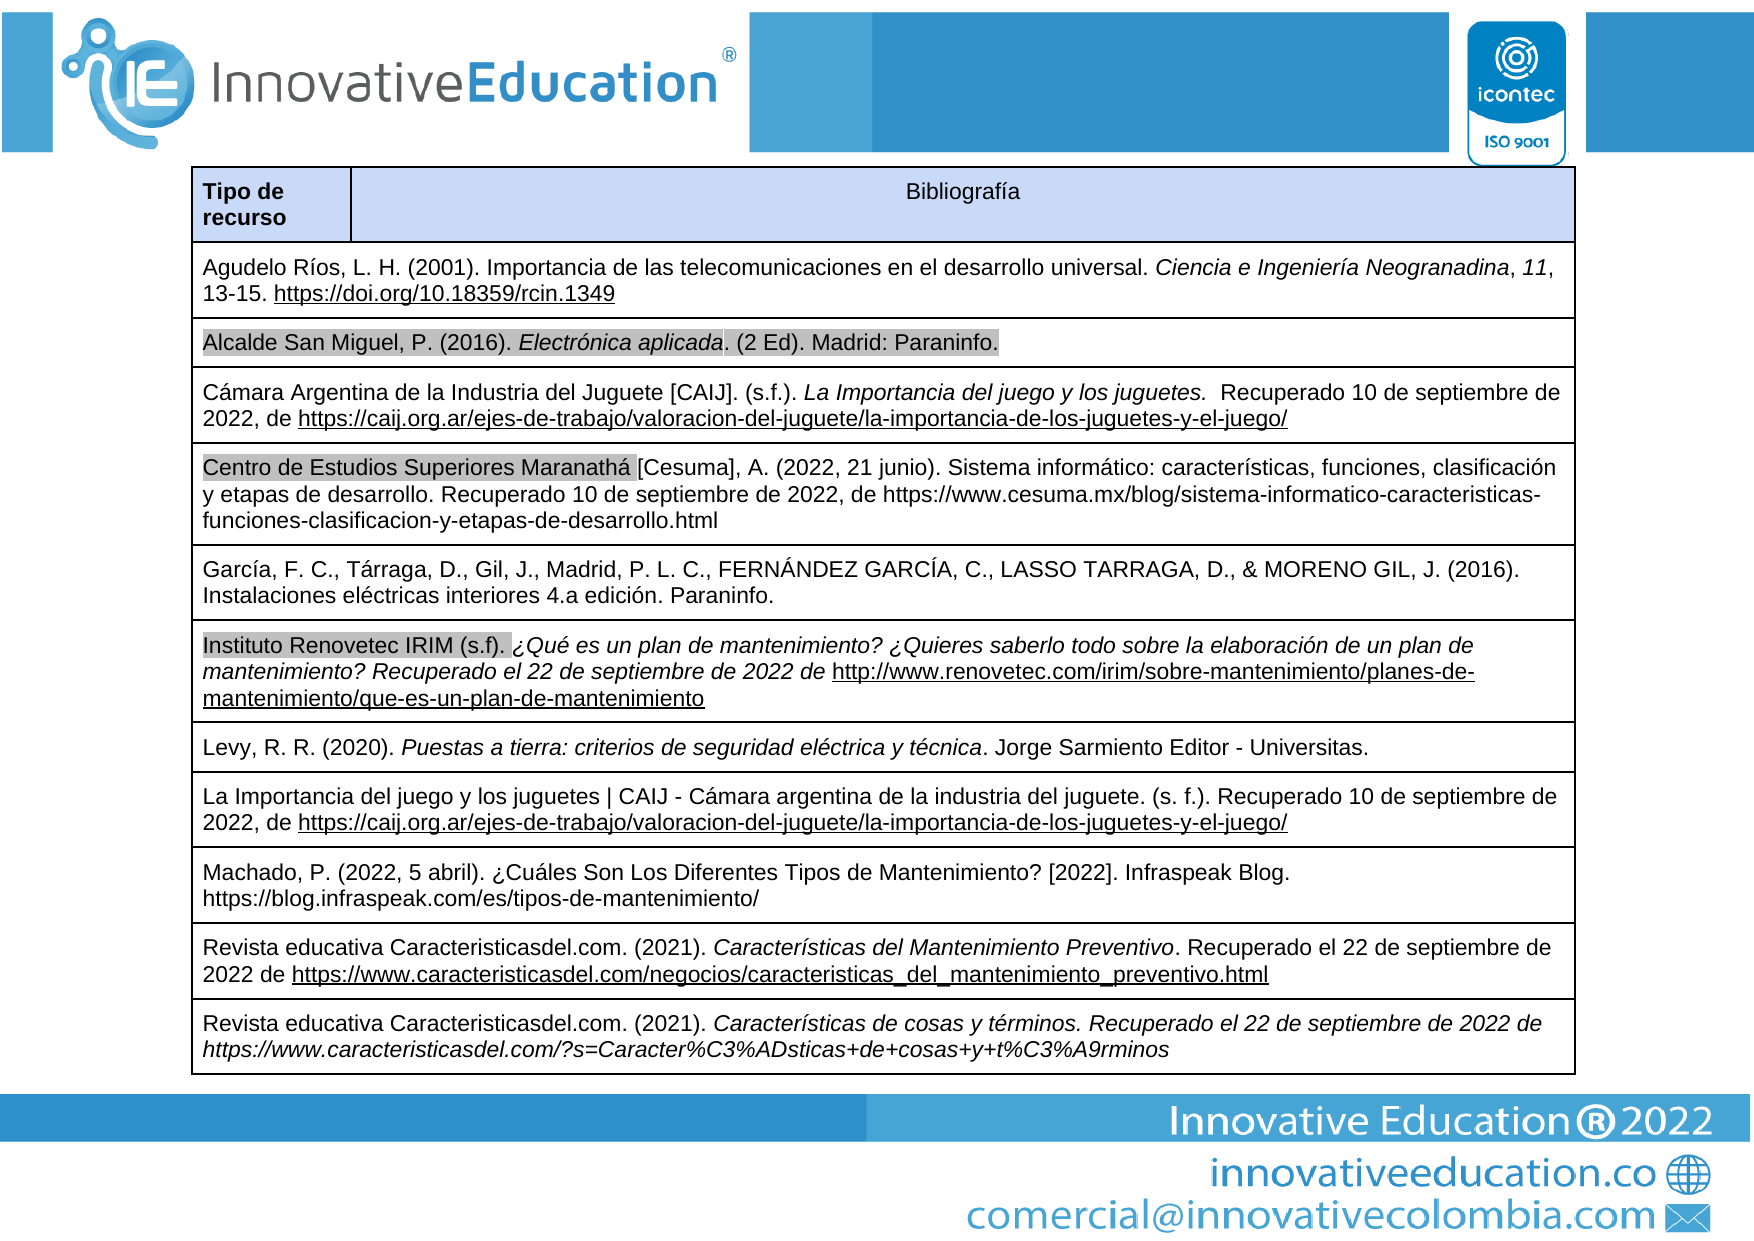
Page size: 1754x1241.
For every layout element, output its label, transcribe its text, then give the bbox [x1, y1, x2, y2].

table_cell Instituto Renovetec IRIM (s.f). ¿Qué es un plan de mantenimiento? ¿Quieres saberlo todo sobre la elaboración de un plan de mantenimiento? Recuperado el 22 de septiembre de 2022 de http://www.renovetec.com/irim/sobre-mantenimiento/planes-de-mantenimiento/que-es-un-plan-de-mantenimiento [193, 621, 1574, 721]
picture [1485, 91, 1493, 101]
table_cell Alcalde San Miguel, P. (2016). Electrónica aplicada. (2 Ed). Madrid: Paraninfo. [193, 319, 1574, 366]
picture [1464, 18, 1569, 166]
table_cell Revista educativa Caracteristicasdel.com. (2021). Características del Mantenimiento Preventivo. Recuperado el 22 de septiembre de 2022 de https://www.caracteristicasdel.com/negocios/caracteristicas_del_mantenimiento_preventivo.html [193, 924, 1574, 997]
picture [0, 1092, 1751, 1239]
table_cell La Importancia del juego y los juguetes | CAIJ - Cámara argentina de la industria del juguete. (s. f.). Recuperado 10 de septiembre de 2022, de https://caij.org.ar/ejes-de-trabajo/valoracion-del-juguete/la-importancia-de-los-juguetes-y-el-juego/ [193, 773, 1574, 846]
table_cell Centro de Estudios Superiores Maranathá [Cesuma], A. (2022, 21 junio). Sistema informático: características, funciones, clasificación y etapas de desarrollo. Recuperado 10 de septiembre de 2022, de https://www.cesuma.mx/blog/sistema-informatico-caracteristicas-funciones-clasificacion-y-etapas-de-desarrollo.html [193, 444, 1574, 544]
table_header Tipo de recurso [193, 168, 350, 241]
picture [1506, 38, 1531, 44]
picture [1527, 46, 1537, 72]
picture [1524, 88, 1529, 101]
table_cell Cámara Argentina de la Industria del Juguete [CAIJ]. (s.f.). La Importancia del juego y los juguetes. Recuperado 10 de septiembre de 2022, de https://caij.org.ar/ejes-de-trabajo/valoracion-del-juguete/la-importancia-de-los-juguetes-y-el-juego/ [193, 368, 1574, 442]
picture [1470, 111, 1564, 164]
table_cell Levy, R. R. (2020). Puestas a tierra: criterios de seguridad eléctrica y técnica. Jorge Sarmiento Editor - Universitas. [193, 723, 1574, 771]
picture [1496, 48, 1501, 70]
picture [1503, 44, 1526, 72]
picture [2, 0, 1754, 166]
picture [1504, 73, 1528, 79]
table_header Bibliografía [352, 168, 1574, 241]
table_cell Revista educativa Caracteristicasdel.com. (2021). Características de cosas y términos. Recuperado el 22 de septiembre de 2022 de https://www.caracteristicasdel.com/?s=Caracter%C3%ADsticas+de+cosas+y+t%C3%A9rminos [193, 1000, 1574, 1073]
picture [1532, 90, 1542, 101]
picture [1513, 90, 1521, 101]
picture [1509, 51, 1524, 65]
table_cell Machado, P. (2022, 5 abril). ¿Cuáles Son Los Diferentes Tipos de Mantenimiento? [2022]. Infraspeak Blog. https://blog.infraspeak.com/es/tipos-de-mantenimiento/ [193, 848, 1574, 922]
table_cell Agudelo Ríos, L. H. (2001). Importancia de las telecomunicaciones en el desarrollo universal. Ciencia e Ingeniería Neogranadina, 11, 13-15. https://doi.org/10.18359/rcin.1349 [193, 243, 1574, 317]
table_cell García, F. C., Tárraga, D., Gil, J., Madrid, P. L. C., FERNÁNDEZ GARCÍA, C., LASSO TARRAGA, D., & MORENO GIL, J. (2016). Instalaciones eléctricas interiores 4.a edición. Paraninfo. [193, 546, 1574, 619]
